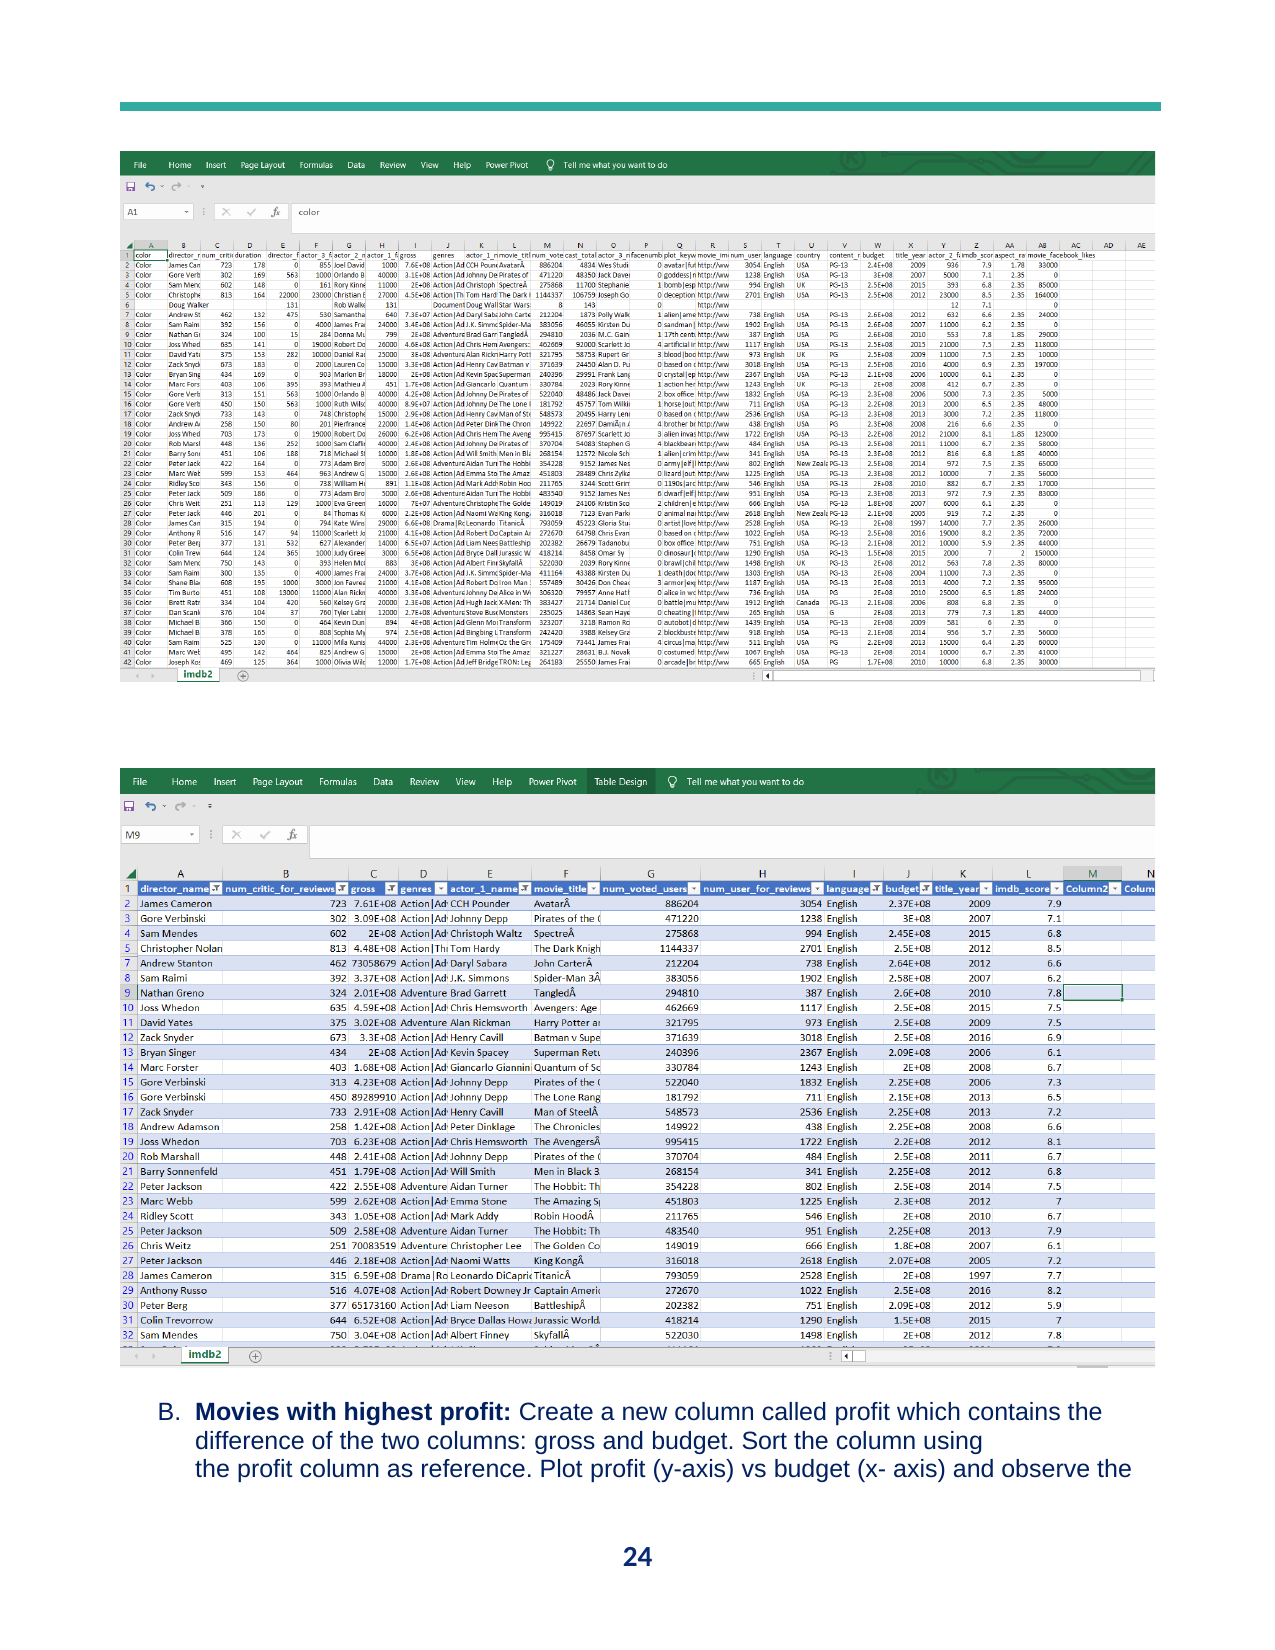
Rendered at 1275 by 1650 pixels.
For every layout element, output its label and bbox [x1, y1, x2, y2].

list [157, 1397, 1155, 1483]
picture [120, 151, 1155, 682]
picture [120, 768, 1155, 1368]
